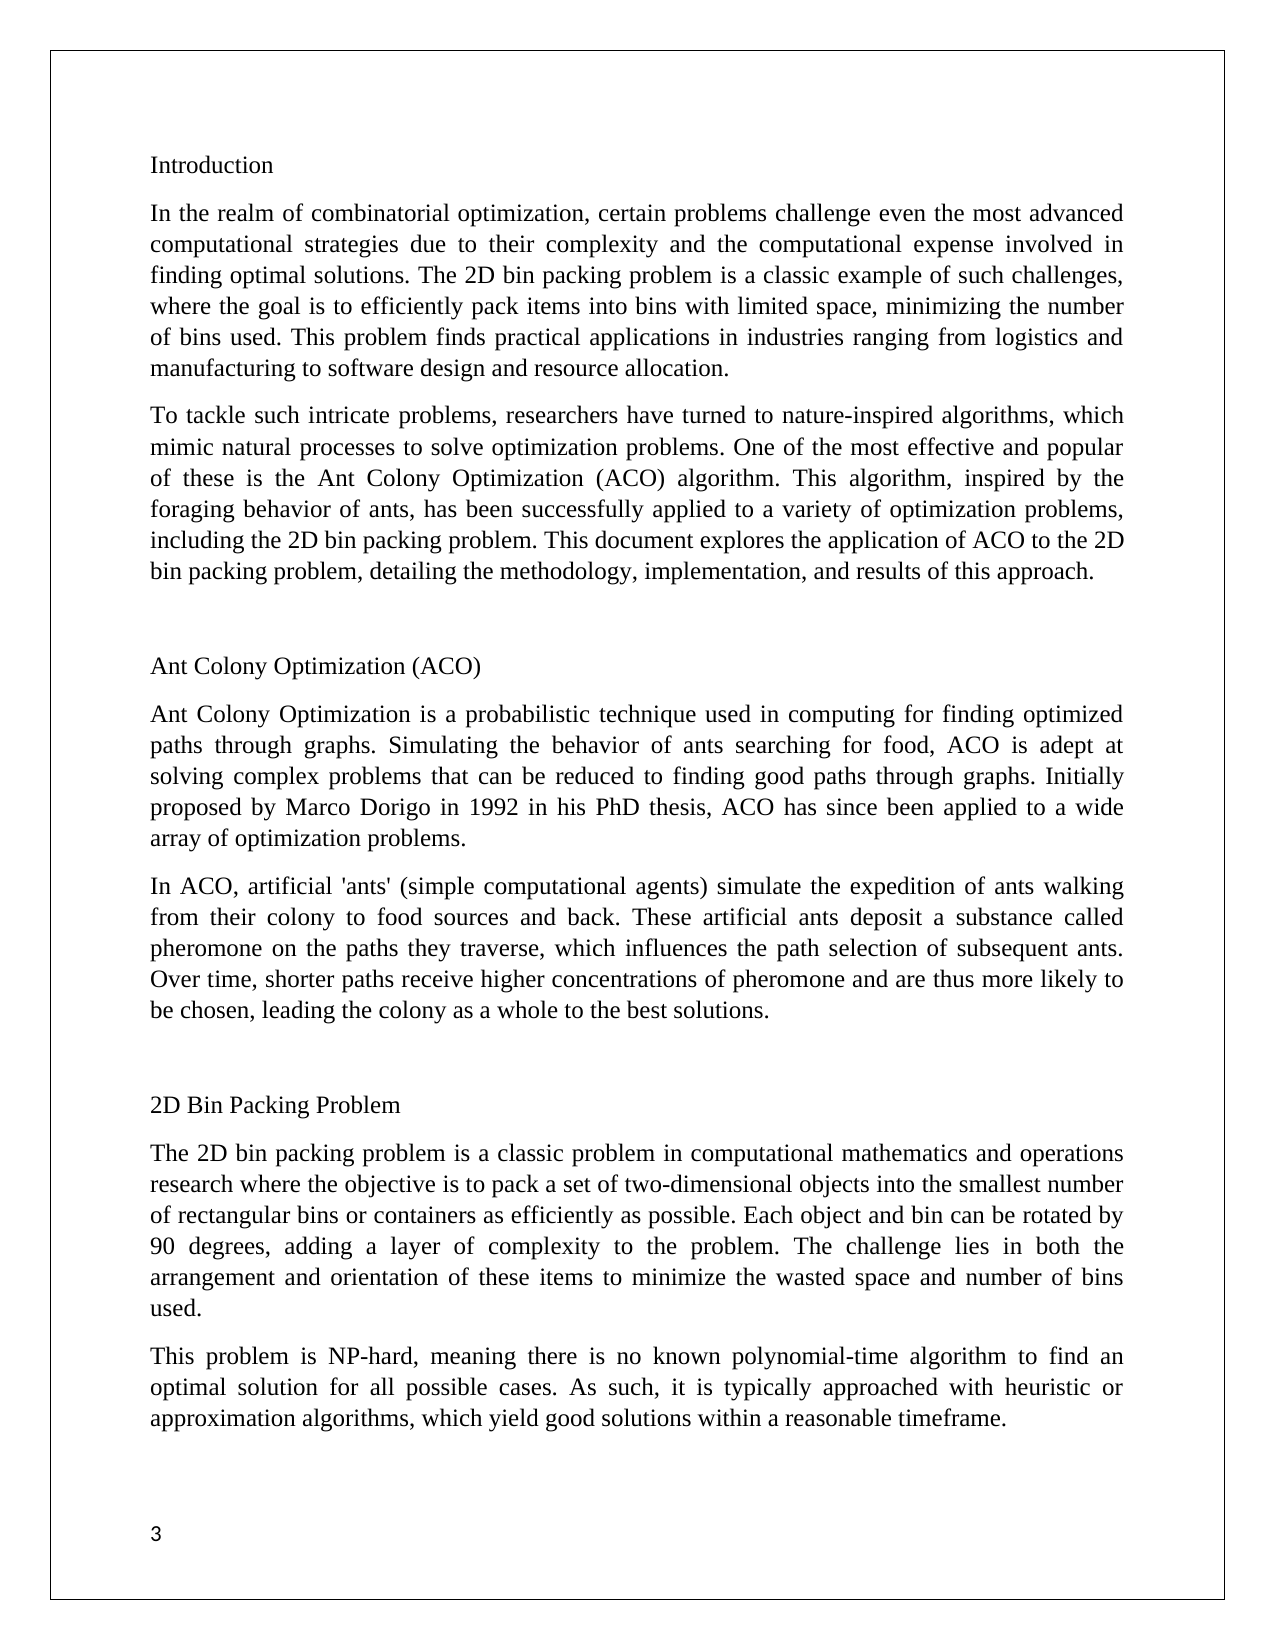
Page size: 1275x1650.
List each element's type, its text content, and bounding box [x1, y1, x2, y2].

text The 2D bin packing problem is a classic problem in computational mathematics and operations research where the objective is to pack a set of two-dimensional objects into the smallest number of rectangular bins or containers as efficiently as possible. Each object and bin can be rotated by 90 degrees, adding a layer of complexity to the problem. The challenge lies in both the arrangement and orientation of these items to minimize the wasted space and number of bins used. [150, 1138, 1125, 1322]
text Ant Colony Optimization (ACO) [150, 651, 1125, 680]
text To tackle such intricate problems, researchers have turned to nature-inspired algorithms, which mimic natural processes to solve optimization problems. One of the most effective and popular of these is the Ant Colony Optimization (ACO) algorithm. This algorithm, inspired by the foraging behavior of ants, has been successfully applied to a variety of optimization problems, including the 2D bin packing problem. This document explores the application of ACO to the 2D bin packing problem, detailing the methodology, implementation, and results of this approach. [150, 401, 1125, 584]
text In the realm of combinatorial optimization, certain problems challenge even the most advanced computational strategies due to their complexity and the computational expense involved in finding optimal solutions. The 2D bin packing problem is a classic example of such challenges, where the goal is to efficiently pack items into bins with limited space, minimizing the number of bins used. This problem finds practical applications in industries ranging from logistics and manufacturing to software design and resource allocation. [150, 198, 1125, 382]
text Ant Colony Optimization is a probabilistic technique used in computing for finding optimized paths through graphs. Simulating the behavior of ants searching for food, ACO is adept at solving complex problems that can be reduced to finding good paths through graphs. Initially proposed by Marco Dorigo in 1992 in his PhD thesis, ACO has since been applied to a wide array of optimization problems. [150, 699, 1125, 852]
text 2D Bin Packing Problem [150, 1090, 1125, 1119]
text Introduction [150, 150, 1125, 179]
text This problem is NP-hard, meaning there is no known polynomial-time algorithm to find an optimal solution for all possible cases. As such, it is typically approached with heuristic or approximation algorithms, which yield good solutions within a reasonable timeframe. [150, 1341, 1125, 1432]
text In ACO, artificial 'ants' (simple computational agents) simulate the expedition of ants walking from their colony to food sources and back. These artificial ants deposit a substance called pheromone on the paths they traverse, which influences the path selection of subsequent ants. Over time, shorter paths receive higher concentrations of pheromone and are thus more likely to be chosen, leading the colony as a whole to the best solutions. [150, 871, 1125, 1024]
